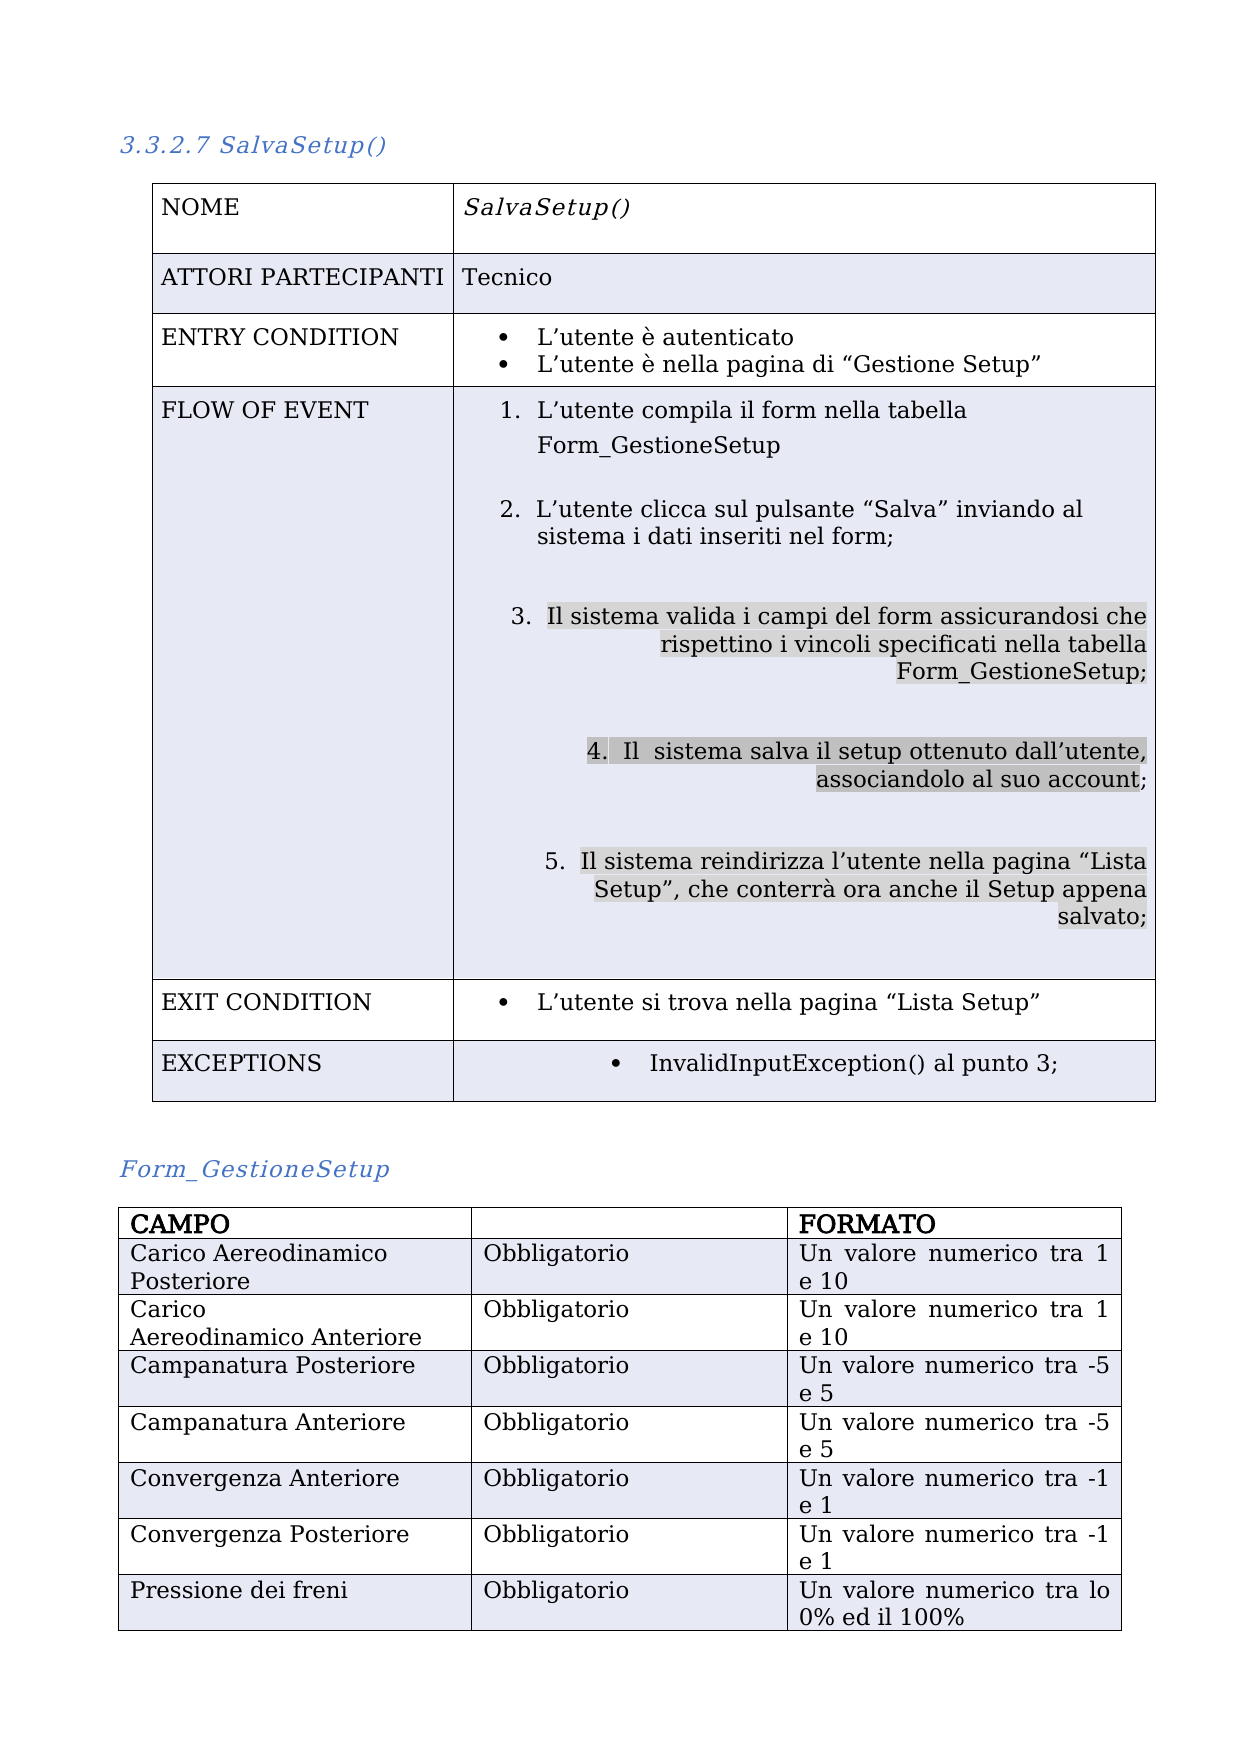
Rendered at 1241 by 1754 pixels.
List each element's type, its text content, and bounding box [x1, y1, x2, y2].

table_header [472, 1208, 787, 1238]
table_cell Obbligatorio [472, 1575, 787, 1630]
table_cell Un valore numerico tra -1 e 1 [788, 1519, 1121, 1574]
table_cell Obbligatorio [472, 1407, 787, 1462]
table_cell EXCEPTIONS [153, 1041, 453, 1101]
subtitle Form_GestioneSetup [118, 1155, 1122, 1182]
table_cell Un valore numerico tra -1 e 1 [788, 1463, 1121, 1518]
table_cell Un valore numerico tra 1 e 10 [788, 1295, 1121, 1350]
table_cell Un valore numerico tra -5 e 5 [788, 1407, 1121, 1462]
table_cell L’utente è autenticato L’utente è nella pagina di “Gestione Setup” [454, 314, 1155, 386]
table_cell Obbligatorio [472, 1463, 787, 1518]
table_header FORMATO [788, 1208, 1121, 1238]
table_cell Convergenza Anteriore [119, 1463, 471, 1518]
table_cell Carico Aereodinamico Posteriore [119, 1239, 471, 1294]
table_cell Un valore numerico tra -5 e 5 [788, 1351, 1121, 1406]
table_cell Campanatura Anteriore [119, 1407, 471, 1462]
table_cell Pressione dei freni [119, 1575, 471, 1630]
table_cell Un valore numerico tra 1 e 10 [788, 1239, 1121, 1294]
table_cell ENTRY CONDITION [153, 314, 453, 386]
table_cell Obbligatorio [472, 1295, 787, 1350]
table_header CAMPO [119, 1208, 471, 1238]
table_cell Carico Aereodinamico Anteriore [119, 1295, 471, 1350]
table_cell Convergenza Posteriore [119, 1519, 471, 1574]
table_cell Obbligatorio [472, 1519, 787, 1574]
table_cell ATTORI PARTECIPANTI [153, 254, 453, 313]
table_cell L’utente si trova nella pagina “Lista Setup” [454, 980, 1155, 1039]
table_cell Obbligatorio [472, 1239, 787, 1294]
table_cell Campanatura Posteriore [119, 1351, 471, 1406]
table_cell EXIT CONDITION [153, 980, 453, 1039]
table_header NOME [153, 184, 453, 253]
table_cell Obbligatorio [472, 1351, 787, 1406]
table_cell Un valore numerico tra lo 0% ed il 100% [788, 1575, 1121, 1630]
subtitle 3.3.2.7 SalvaSetup() [118, 131, 1122, 158]
table_cell Tecnico [454, 254, 1155, 313]
table_cell InvalidInputException() al punto 3; [454, 1041, 1155, 1101]
table_cell L’utente compila il form nella tabella Form_GestioneSetup L’utente clicca sul pulsante “Salva” inviando al sistema i dati inseriti nel form; Il sistema valida i campi del form assicurandosi che rispettino i vincoli specificati nella tabella Form_GestioneSetup; Il sistema salva il setup ottenuto dall’utente, associandolo al suo account; Il sistema reindirizza l’utente nella pagina “Lista Setup”, che conterrà ora anche il Setup appena salvato; [454, 387, 1155, 978]
table_header SalvaSetup() [454, 184, 1155, 253]
table_cell FLOW OF EVENT [153, 387, 453, 978]
